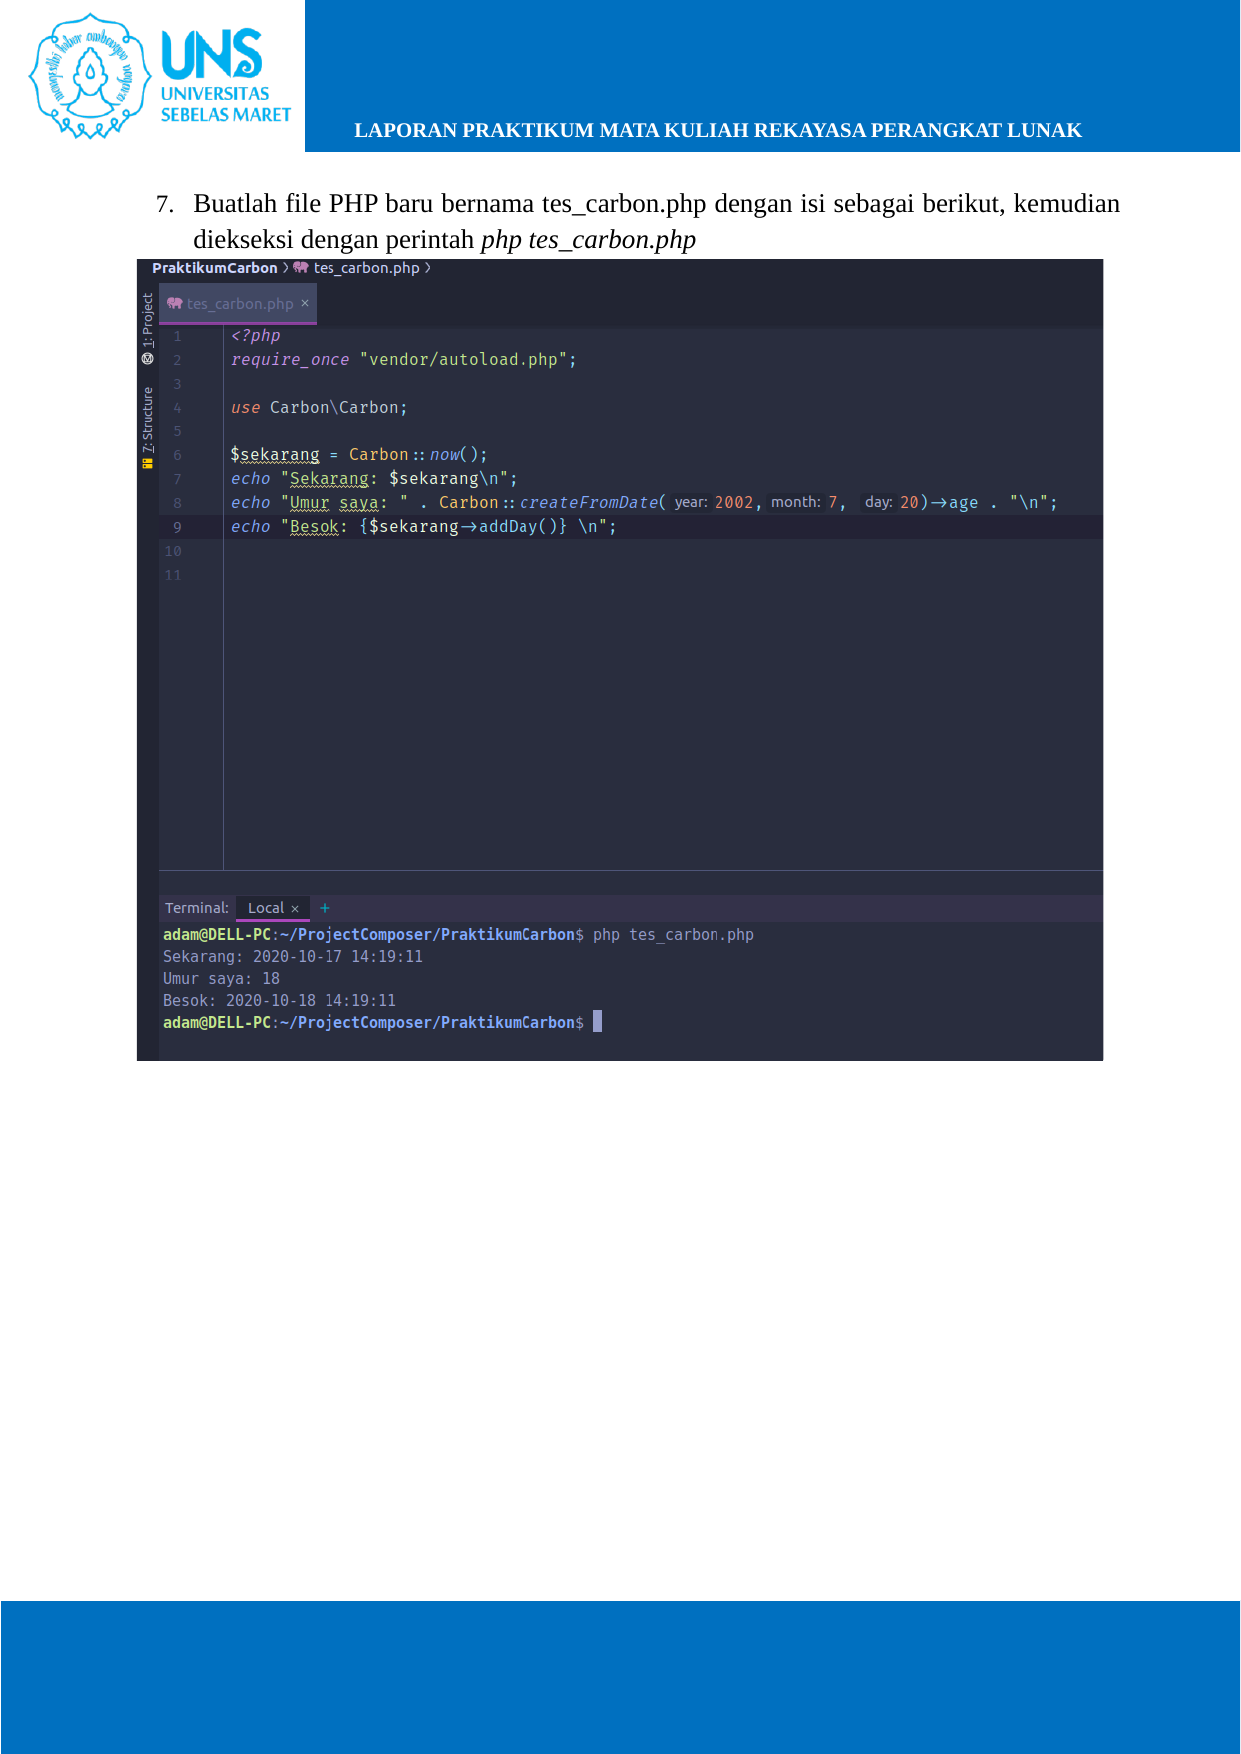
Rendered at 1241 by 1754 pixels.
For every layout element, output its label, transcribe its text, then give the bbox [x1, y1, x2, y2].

picture [136, 259, 1104, 1061]
list Buatlah file PHP baru bernama tes_carbon.php dengan isi sebagai berikut, kemudian diekseksi dengan perintah php tes_carbon.php [156, 187, 1122, 254]
picture [28, 0, 1241, 152]
